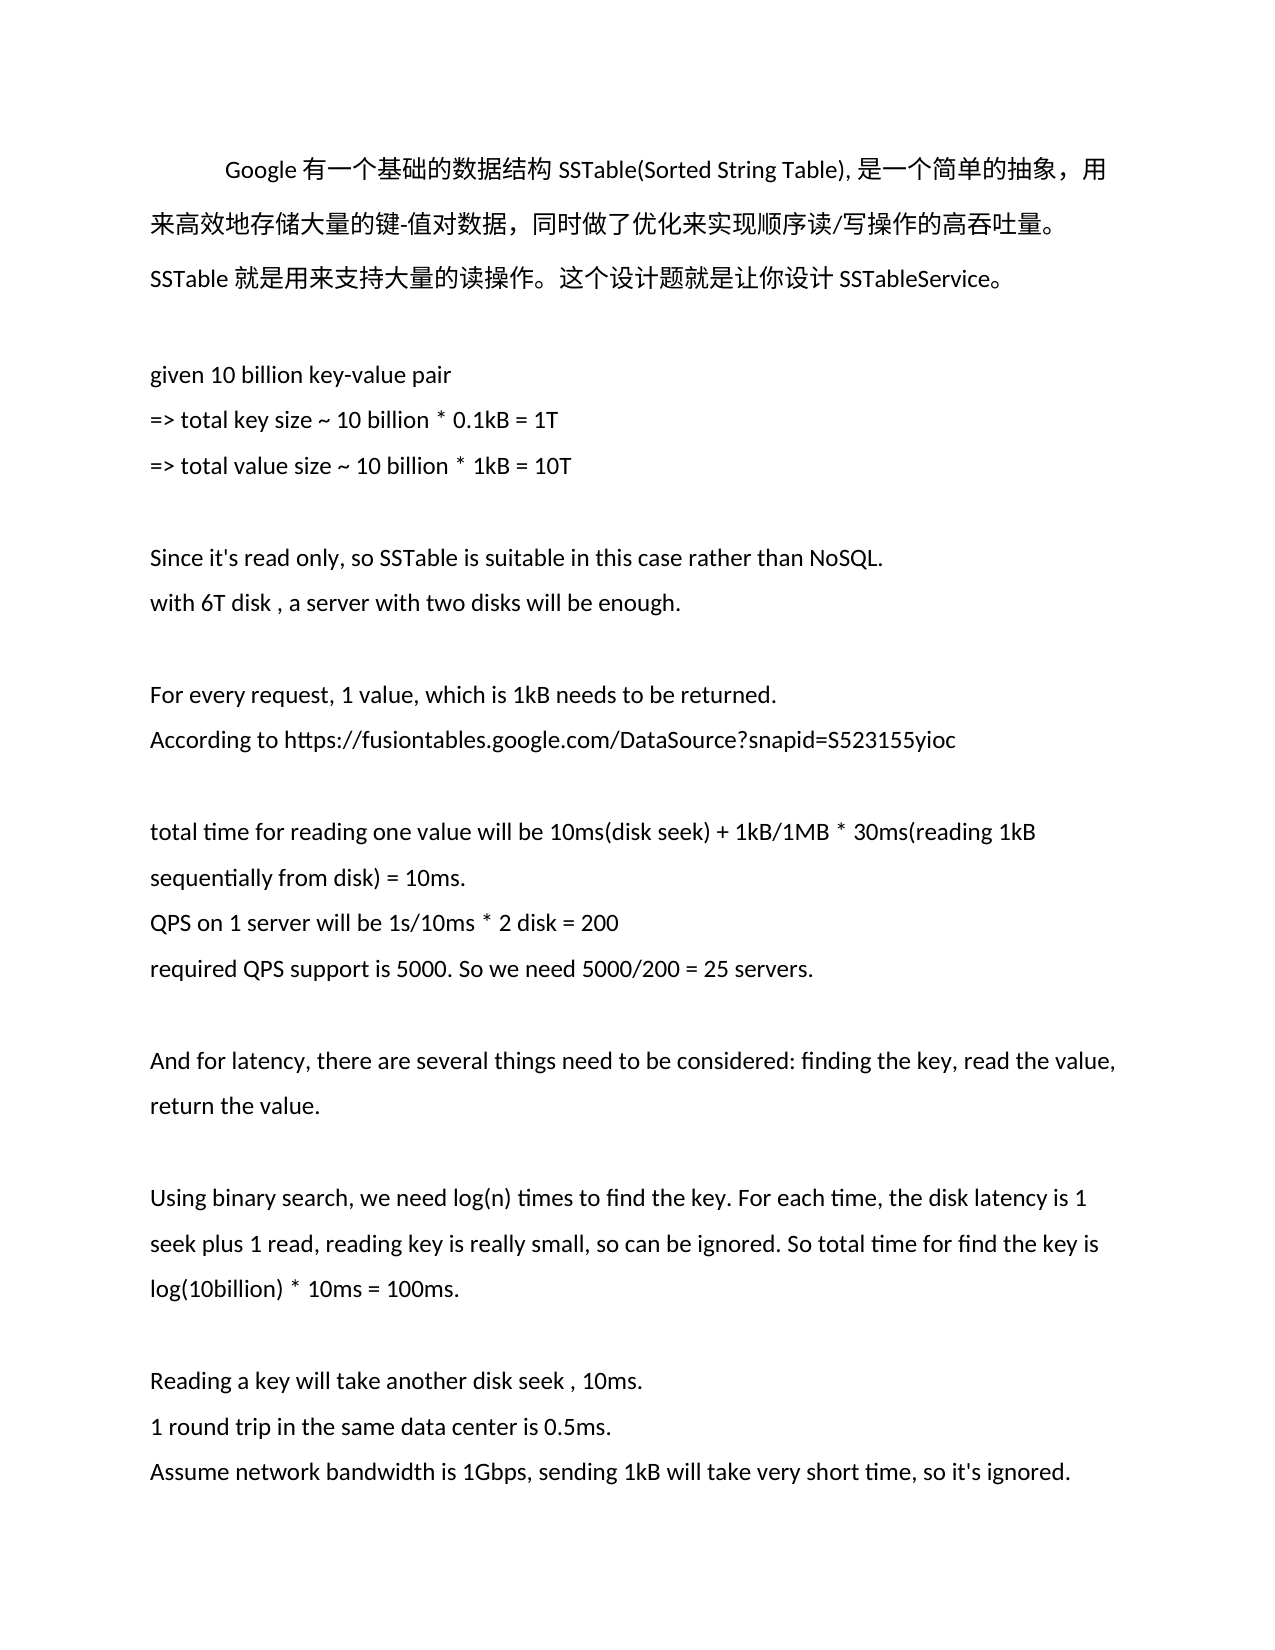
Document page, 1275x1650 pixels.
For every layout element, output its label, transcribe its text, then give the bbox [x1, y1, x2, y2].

text Google 有一个基础的数据结构 SSTable(Sorted String Table), 是一个简单的抽象，用来高效地存储大量的键-值对数据，同时做了优化来实现顺序读/写操作的高吞吐量。SSTable 就是用来支持大量的读操作。这个设计题就是让你设计SSTableService。 [150, 150, 1125, 295]
text given 10 billion key-value pair [150, 359, 1125, 389]
text 1 round trip in the same data center is 0.5ms. [150, 1411, 1125, 1441]
text For every request, 1 value, which is 1kB needs to be returned. [150, 679, 1125, 709]
text According to https://fusiontables.google.com/DataSource?snapid=S523155yioc [150, 725, 1125, 755]
text with 6T disk , a server with two disks will be enough. [150, 587, 1125, 618]
text => total key size ~ 10 billion * 0.1kB = 1T [150, 404, 1125, 435]
text total time for reading one value will be 10ms(disk seek) + 1kB/1MB * 30ms(reading 1kB sequentially from disk) = 10ms. [150, 816, 1125, 892]
text QPS on 1 server will be 1s/10ms * 2 disk = 200 [150, 908, 1125, 938]
text => total value size ~ 10 billion * 1kB = 10T [150, 450, 1125, 481]
text Assume network bandwidth is 1Gbps, sending 1kB will take very short time, so it's ignored. [150, 1456, 1125, 1487]
text Since it's read only, so SSTable is suitable in this case rather than NoSQL. [150, 542, 1125, 572]
text And for latency, there are several things need to be considered: finding the key, read the value, return the value. [150, 1045, 1125, 1121]
text required QPS support is 5000. So we need 5000/200 = 25 servers. [150, 953, 1125, 984]
text Reading a key will take another disk seek , 10ms. [150, 1365, 1125, 1395]
text Using binary search, we need log(n) times to find the key. For each time, the disk latency is 1 seek plus 1 read, reading key is really small, so can be ignored. So total time for find the key is log(10billion) * 10ms = 100ms. [150, 1182, 1125, 1304]
